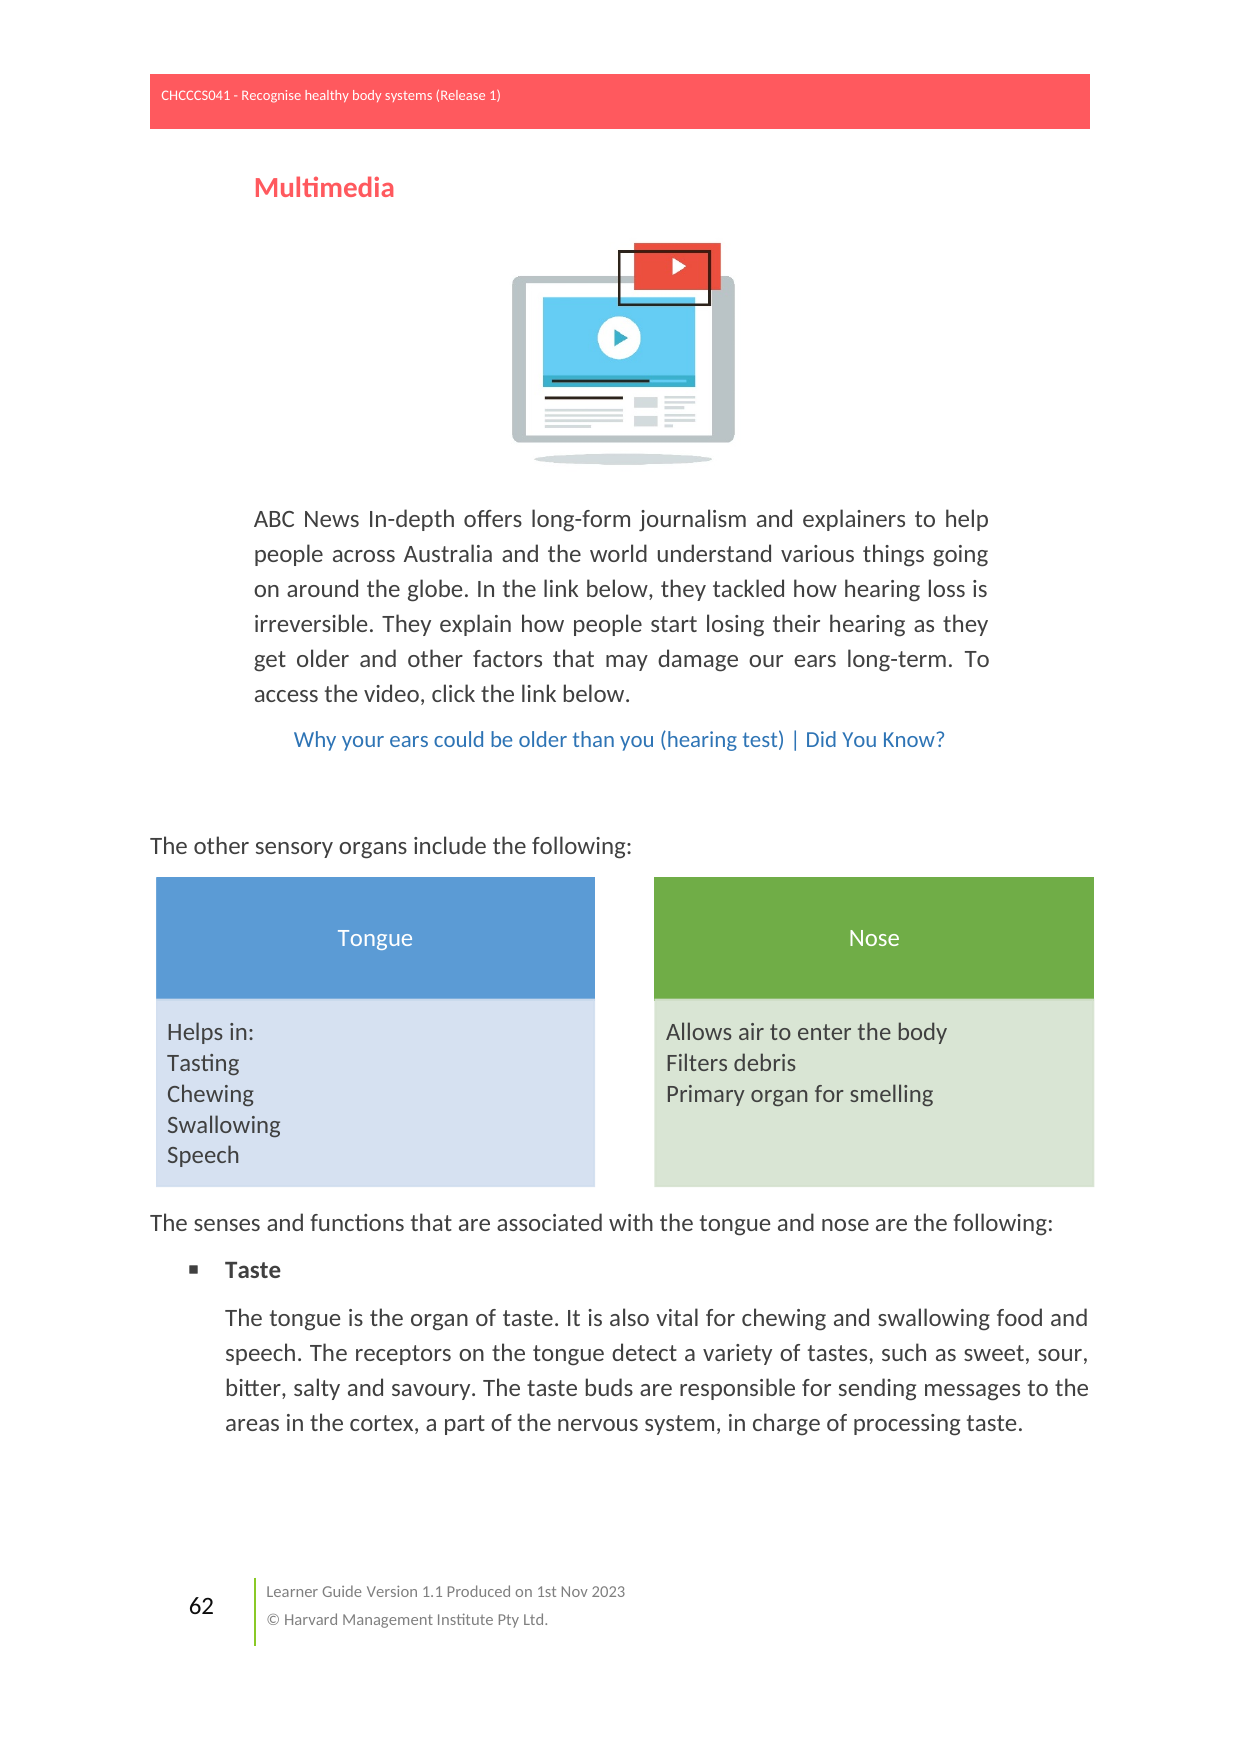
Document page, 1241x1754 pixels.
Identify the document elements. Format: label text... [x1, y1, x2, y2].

picture [474, 222, 770, 487]
text The senses and functions that are associated with the tongue and nose are the following: [150, 1207, 1090, 1237]
list Taste [187, 1254, 1090, 1285]
table_header Multimedia ABC News In-depth offers long-form journalism and explainers to help people across Australia and the world understand various things going on around the globe. In the link below, they tackled how hearing loss is irreversible. They explain how people start losing their hearing as they get older and other factors that may damage our ears long-term. To access the video, click the link below. Why your ears could be older than you (hearing test) | Did You Know? [239, 157, 1001, 770]
text The other sensory organs include the following: [150, 830, 1090, 860]
list The tongue is the organ of taste. It is also vital for chewing and swallowing food and speech. The receptors on the tongue detect a variety of tastes, such as sweet, sour, bitter, salty and savoury. The taste buds are responsible for sending messages to the areas in the cortex, a part of the nervous system, in charge of processing taste. [225, 1302, 1090, 1437]
